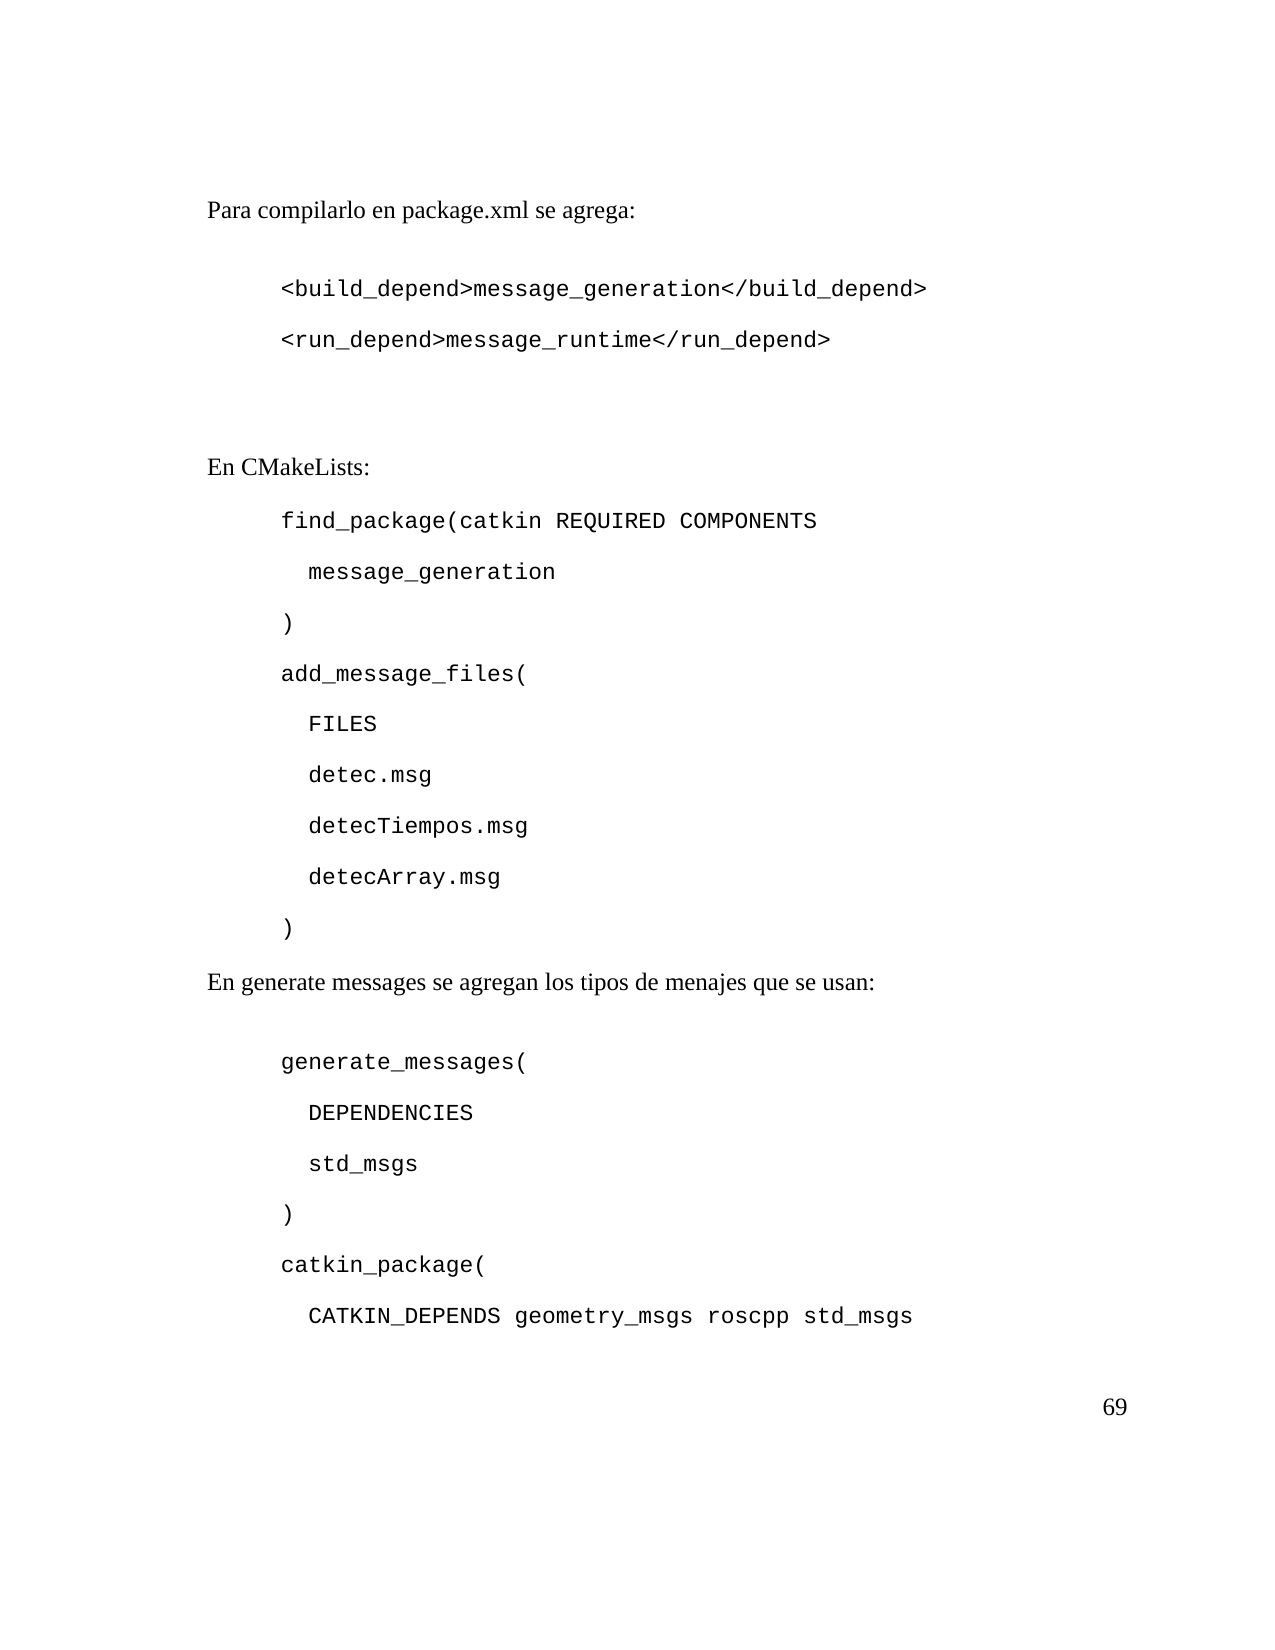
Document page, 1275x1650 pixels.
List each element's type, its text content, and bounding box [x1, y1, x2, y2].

text add_message_files( [281, 662, 1127, 688]
text <run_depend>message_runtime</run_depend> [281, 328, 1127, 354]
text ) [281, 917, 1127, 942]
text DEPENDENCIES [281, 1101, 1127, 1127]
text Para compilarlo en package.xml se agrega: [207, 195, 1127, 224]
text std_msgs [281, 1152, 1127, 1178]
text generate_messages( [281, 1050, 1127, 1076]
text ) [281, 1203, 1127, 1229]
text find_package(catkin REQUIRED COMPONENTS [281, 509, 1127, 535]
text CATKIN_DEPENDS geometry_msgs roscpp std_msgs [281, 1305, 1127, 1331]
text En CMakeLists: [207, 452, 1127, 480]
text En generate messages se agregan los tipos de menajes que se usan: [207, 967, 1127, 996]
text ) [281, 611, 1127, 637]
text FILES [281, 713, 1127, 739]
text detecTiempos.msg [281, 815, 1127, 841]
text detecArray.msg [281, 866, 1127, 892]
text detec.msg [281, 764, 1127, 790]
text catkin_package( [281, 1254, 1127, 1280]
text message_generation [281, 560, 1127, 586]
text <build_depend>message_generation</build_depend> [281, 277, 1127, 303]
